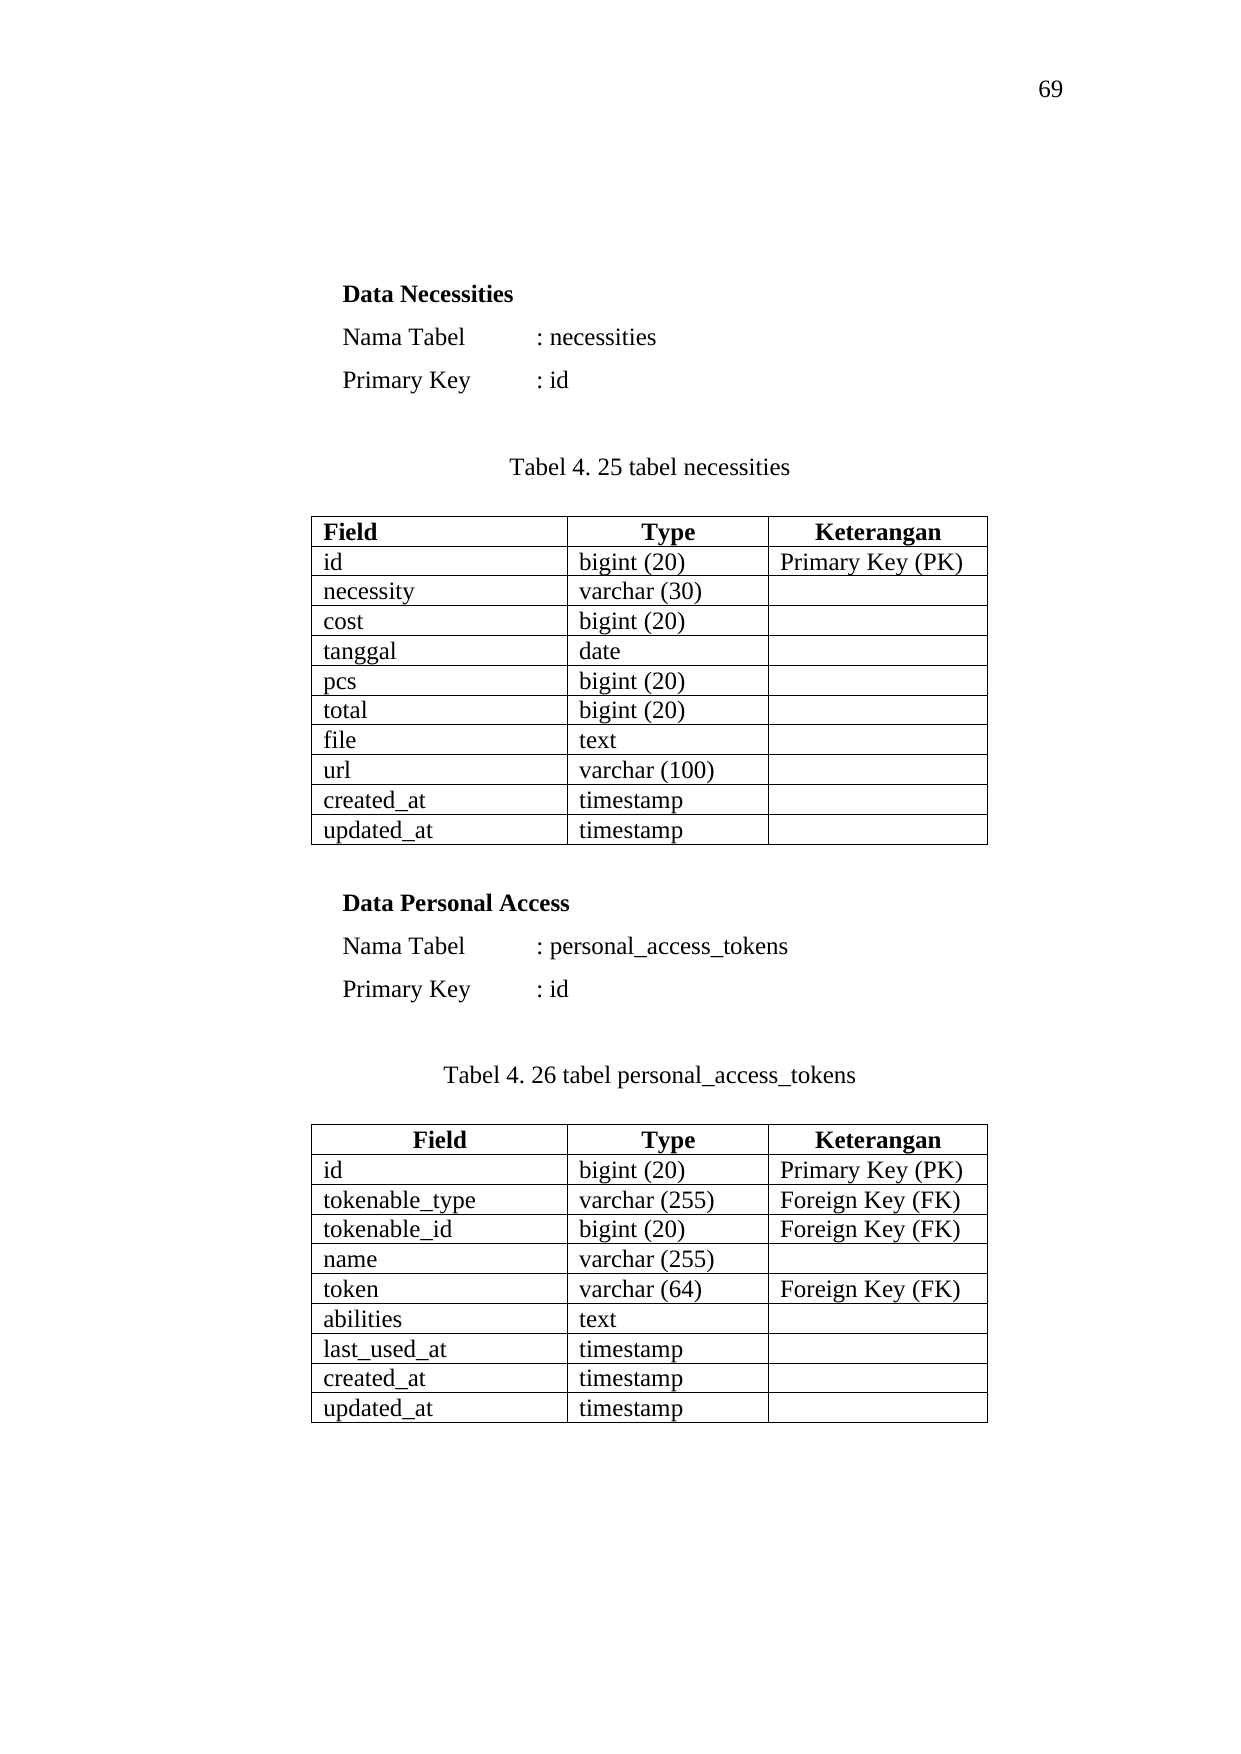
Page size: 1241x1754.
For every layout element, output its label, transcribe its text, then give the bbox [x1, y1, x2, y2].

list Data Personal Access [342, 888, 1063, 916]
table_cell [769, 636, 987, 665]
table_cell necessity [312, 576, 567, 605]
table_cell [769, 1304, 987, 1333]
table_cell timestamp [568, 1393, 768, 1422]
table_cell Foreign Key (FK) [769, 1185, 987, 1213]
table_cell created_at [312, 785, 567, 814]
table_cell last_used_at [312, 1334, 567, 1362]
table_cell date [568, 636, 768, 665]
list Primary Key : id [342, 366, 1063, 394]
table_cell varchar (255) [568, 1185, 768, 1213]
table_cell abilities [312, 1304, 567, 1333]
table_cell [769, 1244, 987, 1273]
table_cell updated_at [312, 815, 567, 843]
table_cell timestamp [568, 815, 768, 843]
table_cell token [312, 1274, 567, 1303]
table_cell varchar (30) [568, 576, 768, 605]
table_cell bigint (20) [568, 1155, 768, 1184]
table_cell bigint (20) [568, 666, 768, 694]
table_cell id [312, 1155, 567, 1184]
table_cell [769, 815, 987, 843]
table_cell [769, 755, 987, 784]
table_cell id [312, 547, 567, 575]
list Data Necessities [342, 279, 1063, 308]
table_cell Primary Key (PK) [769, 547, 987, 575]
table_cell timestamp [568, 785, 768, 814]
table_cell [769, 785, 987, 814]
table_header Field [312, 517, 567, 546]
table_cell tanggal [312, 636, 567, 665]
table_cell [769, 606, 987, 635]
table_cell text [568, 1304, 768, 1333]
table_cell bigint (20) [568, 547, 768, 575]
text Tabel 4. 26 tabel personal_access_tokens [236, 1060, 1063, 1089]
table_cell varchar (64) [568, 1274, 768, 1303]
table_cell tokenable_id [312, 1215, 567, 1243]
table_cell name [312, 1244, 567, 1273]
table_header Type [568, 517, 768, 546]
table_cell Primary Key (PK) [769, 1155, 987, 1184]
table_cell bigint (20) [568, 696, 768, 724]
table_header Keterangan [769, 517, 987, 546]
table_header Field [312, 1125, 567, 1154]
table_cell Foreign Key (FK) [769, 1274, 987, 1303]
table_cell created_at [312, 1364, 567, 1392]
table_cell varchar (255) [568, 1244, 768, 1273]
table_cell total [312, 696, 567, 724]
list Nama Tabel : necessities [342, 322, 1063, 351]
table_cell [769, 1334, 987, 1362]
table_cell timestamp [568, 1334, 768, 1362]
table_cell cost [312, 606, 567, 635]
table_cell bigint (20) [568, 606, 768, 635]
table_cell url [312, 755, 567, 784]
table_cell varchar (100) [568, 755, 768, 784]
table_cell [769, 666, 987, 694]
table_cell [769, 1364, 987, 1392]
table_cell tokenable_type [312, 1185, 567, 1213]
table_cell [769, 725, 987, 754]
table_header Keterangan [769, 1125, 987, 1154]
list Nama Tabel : personal_access_tokens [342, 931, 1063, 959]
table_cell Foreign Key (FK) [769, 1215, 987, 1243]
table_cell bigint (20) [568, 1215, 768, 1243]
table_cell [769, 1393, 987, 1422]
table_header Type [568, 1125, 768, 1154]
table_cell updated_at [312, 1393, 567, 1422]
table_cell pcs [312, 666, 567, 694]
table_cell [769, 696, 987, 724]
text Tabel 4. 25 tabel necessities [236, 452, 1063, 481]
table_cell file [312, 725, 567, 754]
list Primary Key : id [342, 974, 1063, 1003]
table_cell timestamp [568, 1364, 768, 1392]
table_cell text [568, 725, 768, 754]
table_cell [769, 576, 987, 605]
